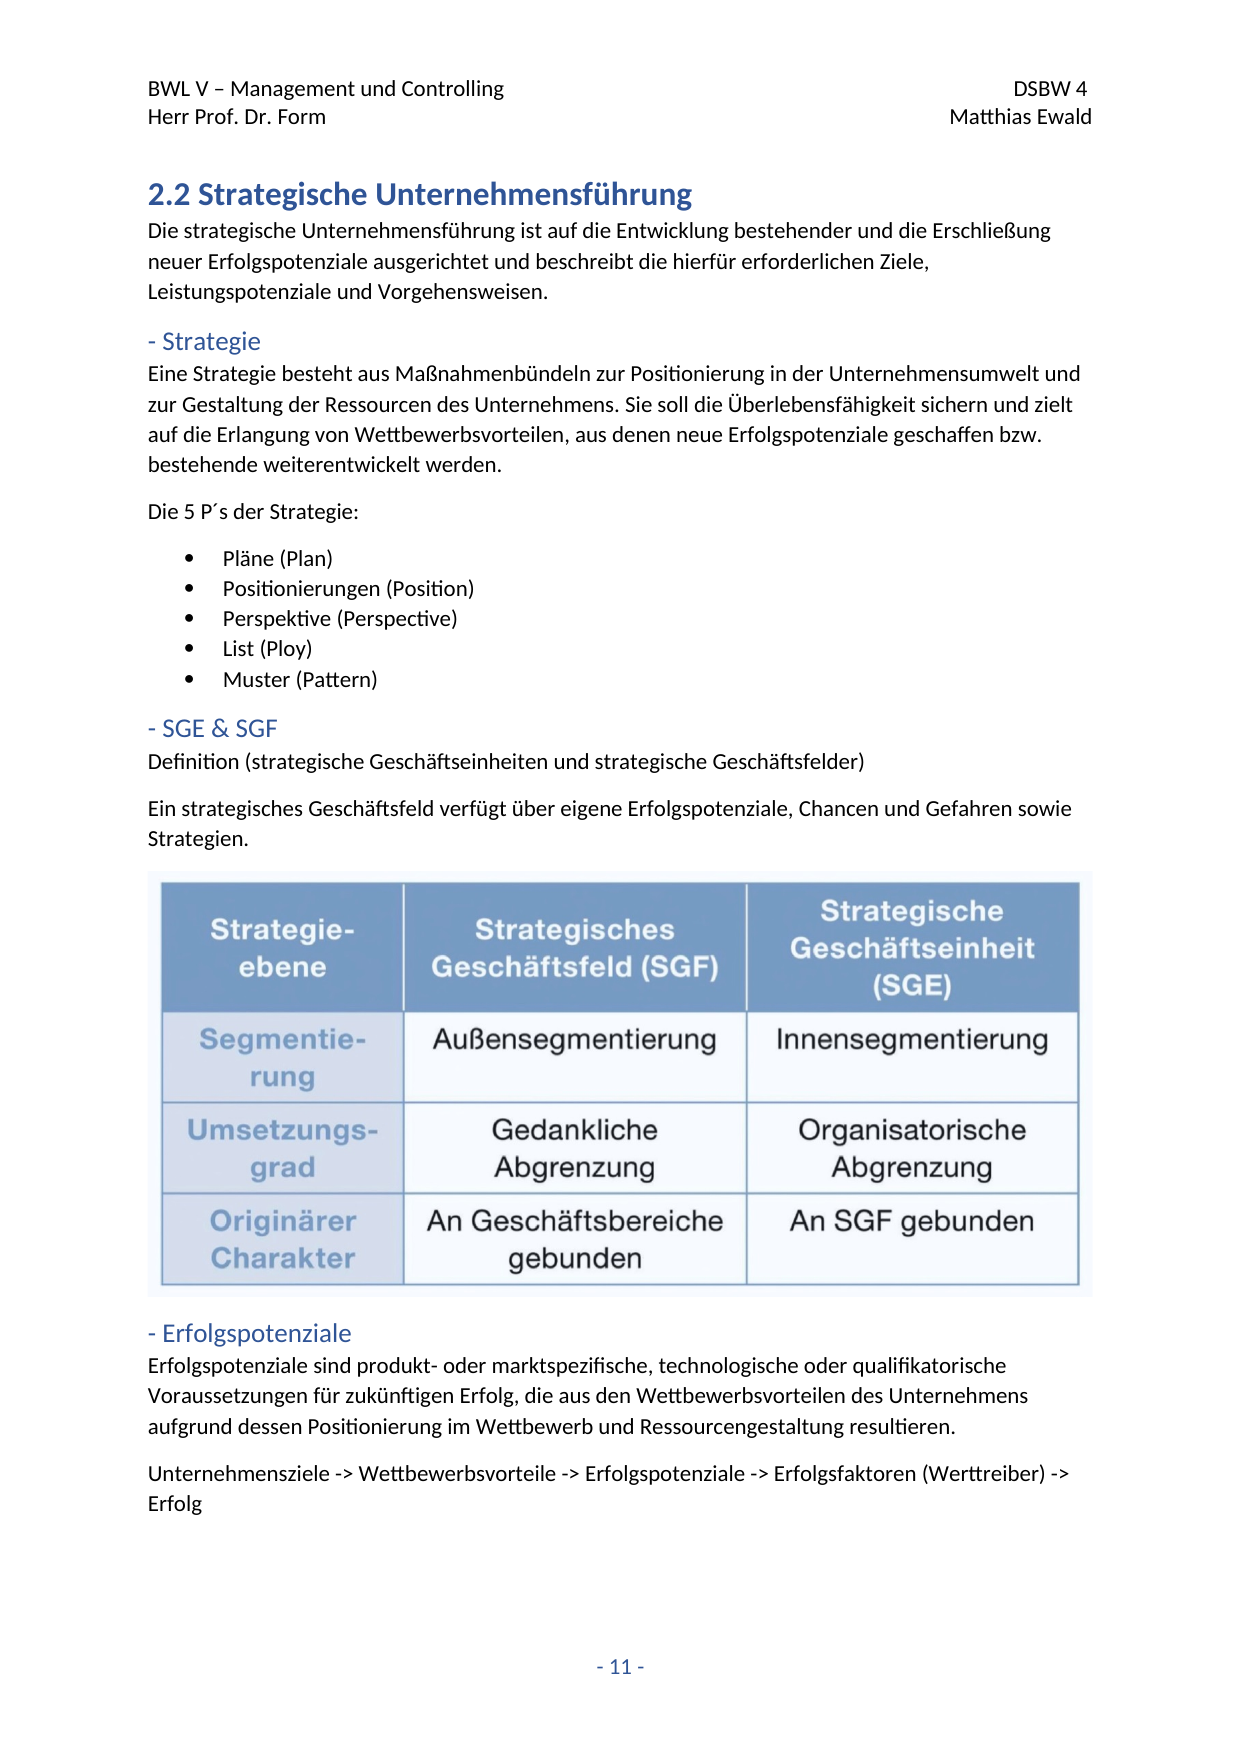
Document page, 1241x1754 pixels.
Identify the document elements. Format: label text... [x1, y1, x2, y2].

subtitle - Strategie [148, 324, 1093, 357]
list List (Ploy) [185, 634, 1093, 662]
text Die 5 P´s der Strategie: [148, 497, 1093, 525]
text Unternehmensziele -> Wettbewerbsvorteile -> Erfolgspotenziale -> Erfolgsfaktoren (Werttreiber) -> Erfolg [148, 1459, 1093, 1517]
text Ein strategisches Geschäftsfeld verfügt über eigene Erfolgspotenziale, Chancen und Gefahren sowie Strategien. [148, 794, 1093, 852]
text Eine Strategie besteht aus Maßnahmenbündeln zur Positionierung in der Unternehmensumwelt und zur Gestaltung der Ressourcen des Unternehmens. Sie soll die Überlebensfähigkeit sichern und zielt auf die Erlangung von Wettbewerbsvorteilen, aus denen neue Erfolgspotenziale geschaffen bzw. bestehende weiterentwickelt werden. [148, 359, 1093, 478]
list Pläne (Plan) [185, 544, 1093, 572]
list Perspektive (Perspective) [185, 604, 1093, 632]
subtitle 2.2 Strategische Unternehmensführung [148, 173, 1093, 213]
text Definition (strategische Geschäftseinheiten und strategische Geschäftsfelder) [148, 747, 1093, 775]
subtitle - SGE & SGF [148, 712, 1093, 744]
text Die strategische Unternehmensführung ist auf die Entwicklung bestehender und die Erschließung neuer Erfolgspotenziale ausgerichtet und beschreibt die hierfür erforderlichen Ziele, Leistungspotenziale und Vorgehensweisen. [148, 217, 1093, 305]
subtitle - Erfolgspotenziale [148, 1316, 1093, 1349]
list Muster (Pattern) [185, 665, 1093, 693]
text Erfolgspotenziale sind produkt- oder marktspezifische, technologische oder qualifikatorische Voraussetzungen für zukünftigen Erfolg, die aus den Wettbewerbsvorteilen des Unternehmens aufgrund dessen Positionierung im Wettbewerb und Ressourcengestaltung resultieren. [148, 1351, 1093, 1440]
picture [147, 871, 1093, 1297]
list Positionierungen (Position) [185, 574, 1093, 602]
